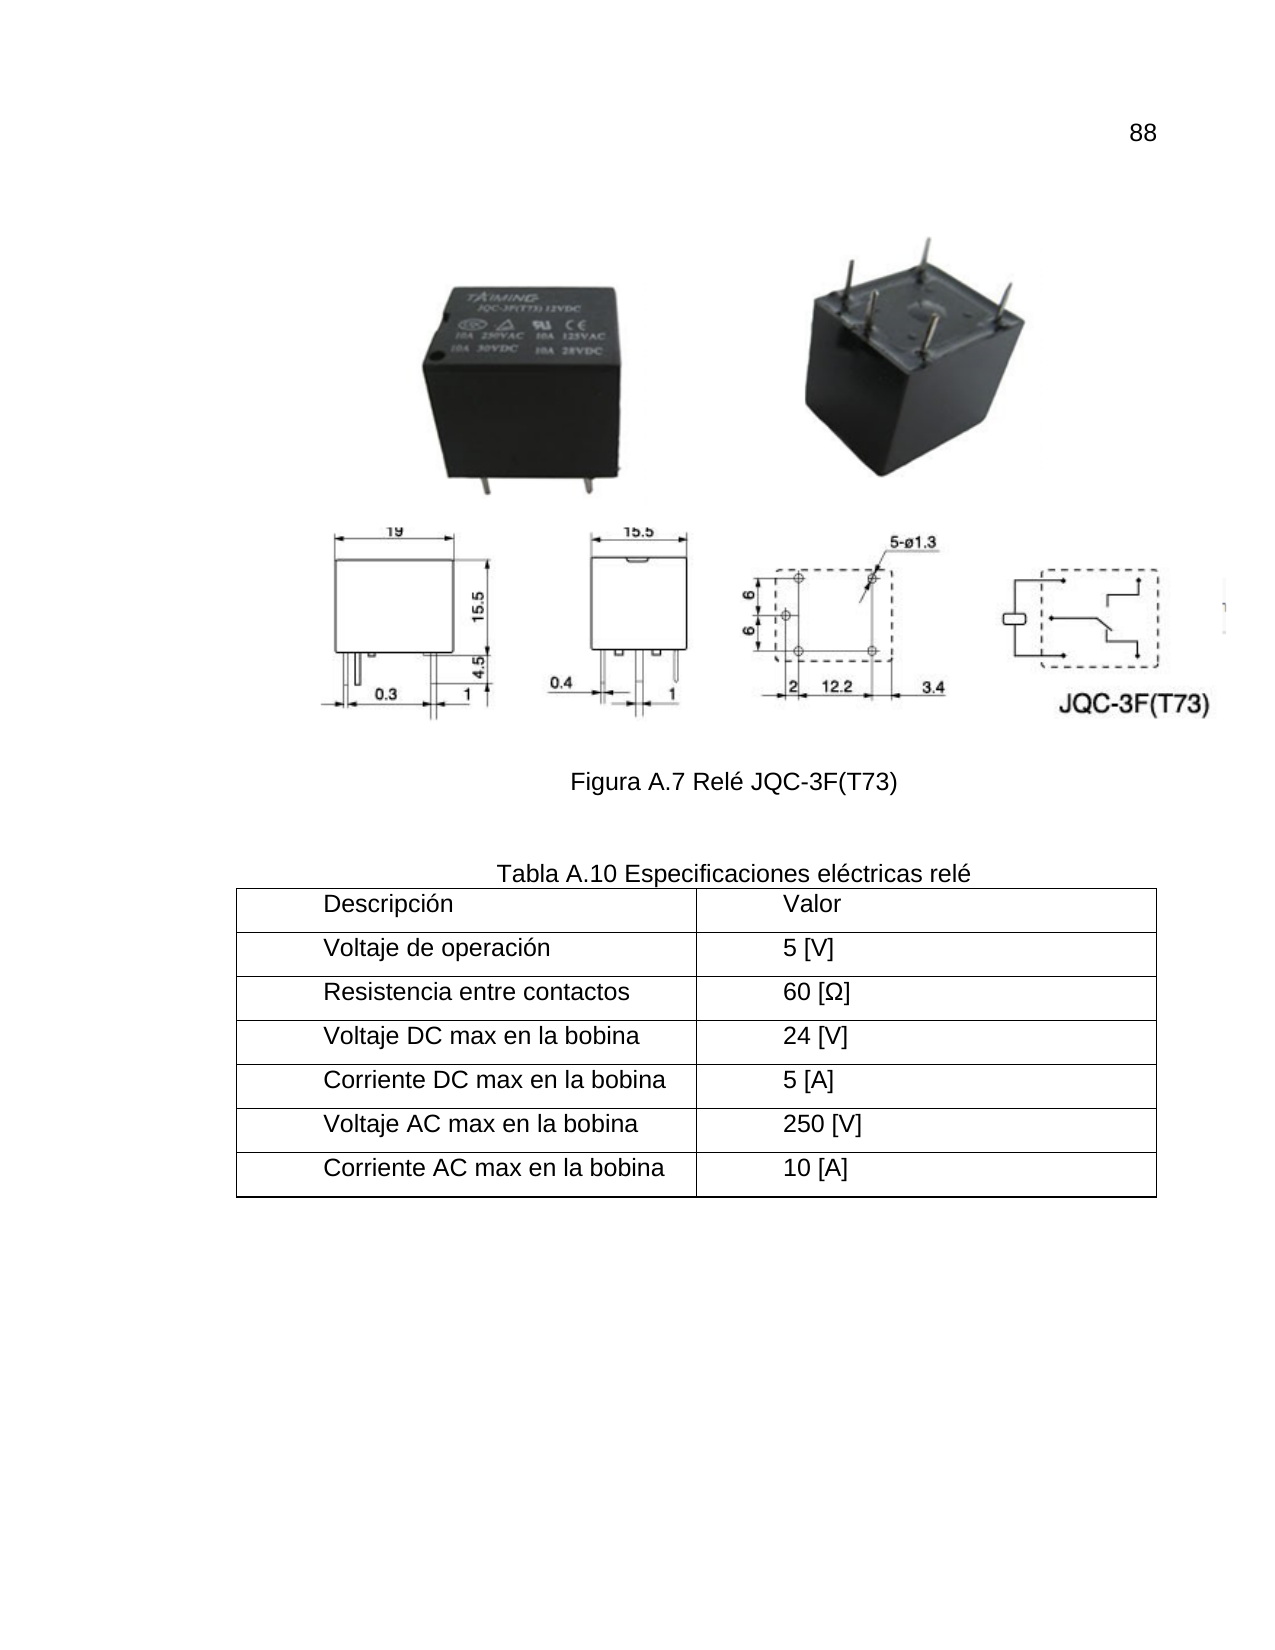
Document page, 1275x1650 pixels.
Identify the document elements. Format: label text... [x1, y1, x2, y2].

text Tabla A.10 Especificaciones eléctricas relé [311, 859, 1157, 888]
table_cell Corriente AC max en la bobina [237, 1153, 696, 1196]
table_cell 5 [V] [697, 933, 1156, 976]
table_cell Resistencia entre contactos [237, 977, 696, 1020]
picture [311, 236, 1227, 732]
text Figura A.7 Relé JQC-3F(T73) [311, 766, 1157, 795]
table_cell 10 [A] [697, 1153, 1156, 1196]
table_cell 24 [V] [697, 1021, 1156, 1064]
table_header Valor [697, 889, 1156, 932]
table_cell Corriente DC max en la bobina [237, 1065, 696, 1108]
table_cell 60 [Ω] [697, 977, 1156, 1020]
table_cell 250 [V] [697, 1109, 1156, 1152]
table_cell Voltaje de operación [237, 933, 696, 976]
table_header Descripción [237, 889, 696, 932]
table_cell 5 [A] [697, 1065, 1156, 1108]
table_cell Voltaje DC max en la bobina [237, 1021, 696, 1064]
table_cell Voltaje AC max en la bobina [237, 1109, 696, 1152]
